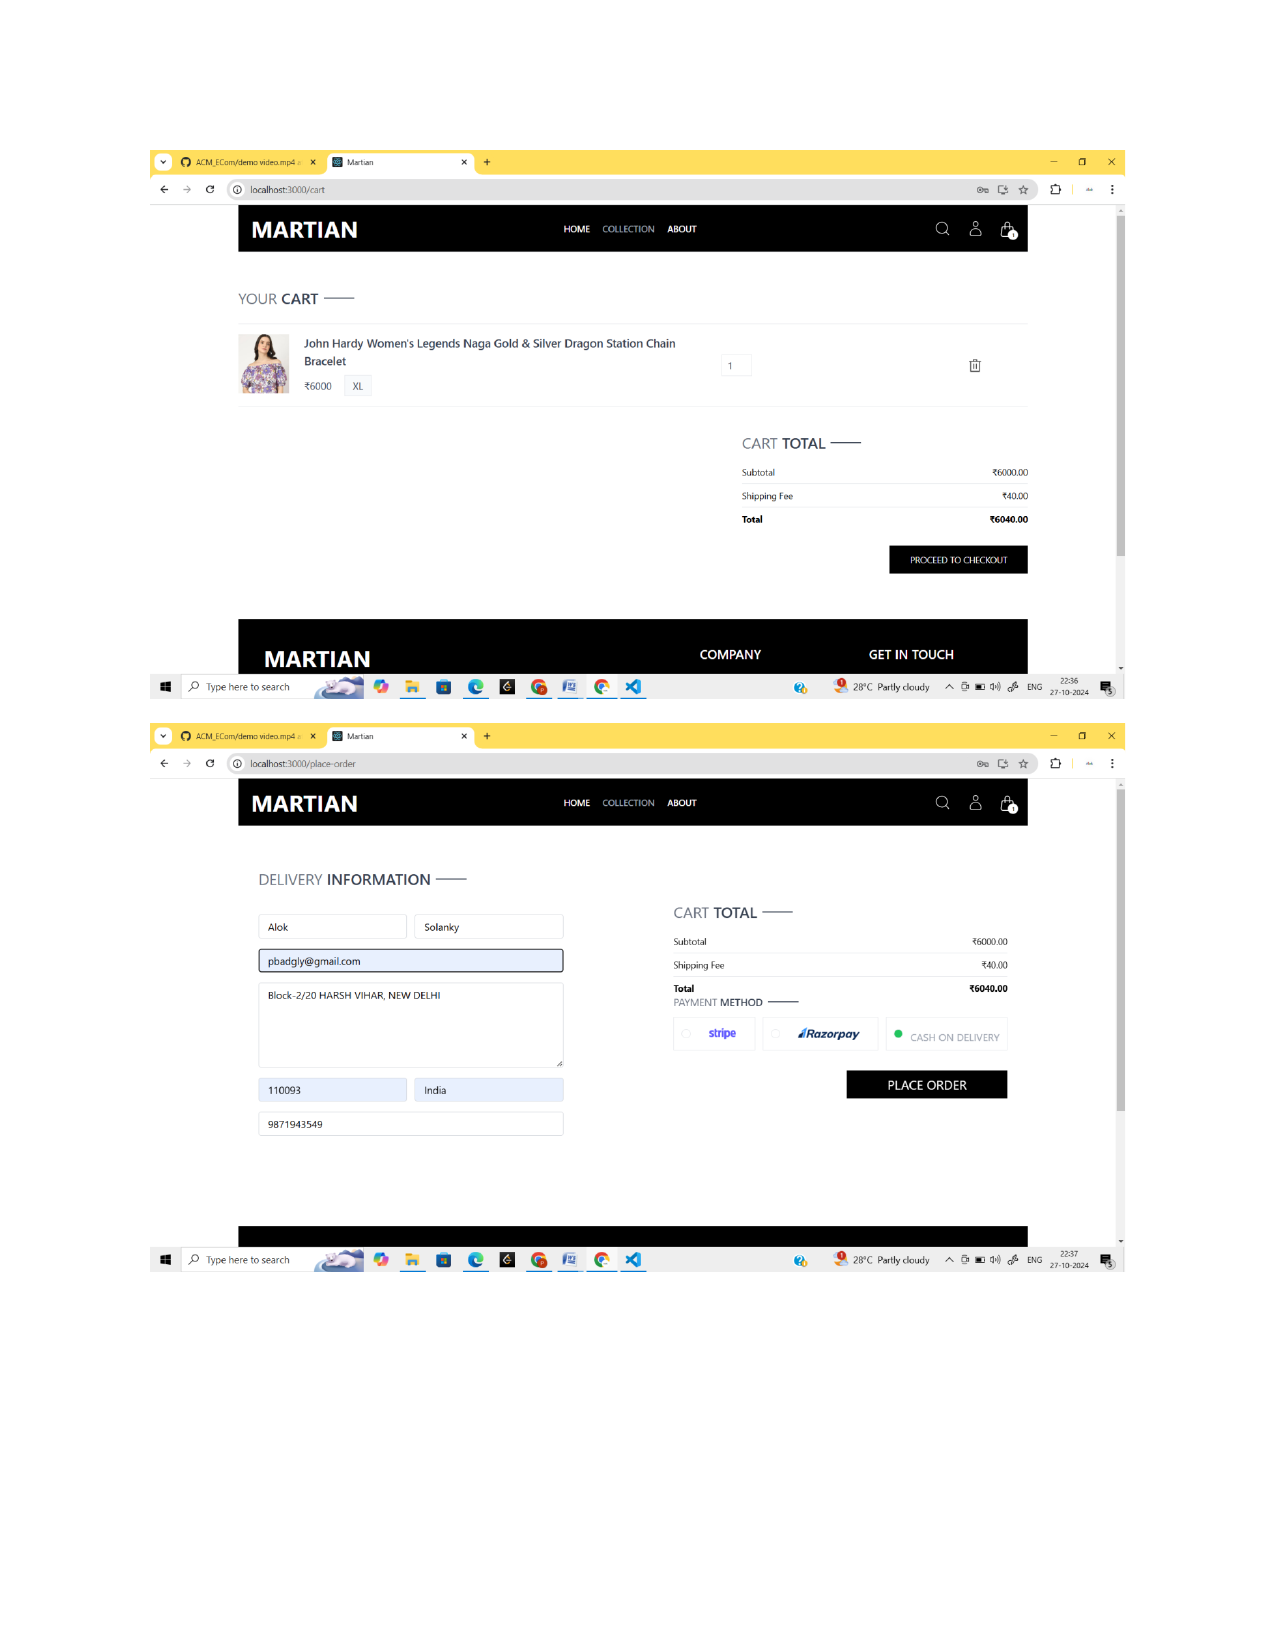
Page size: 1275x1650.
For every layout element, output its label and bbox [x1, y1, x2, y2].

picture [150, 723, 1125, 1272]
picture [150, 150, 1125, 699]
